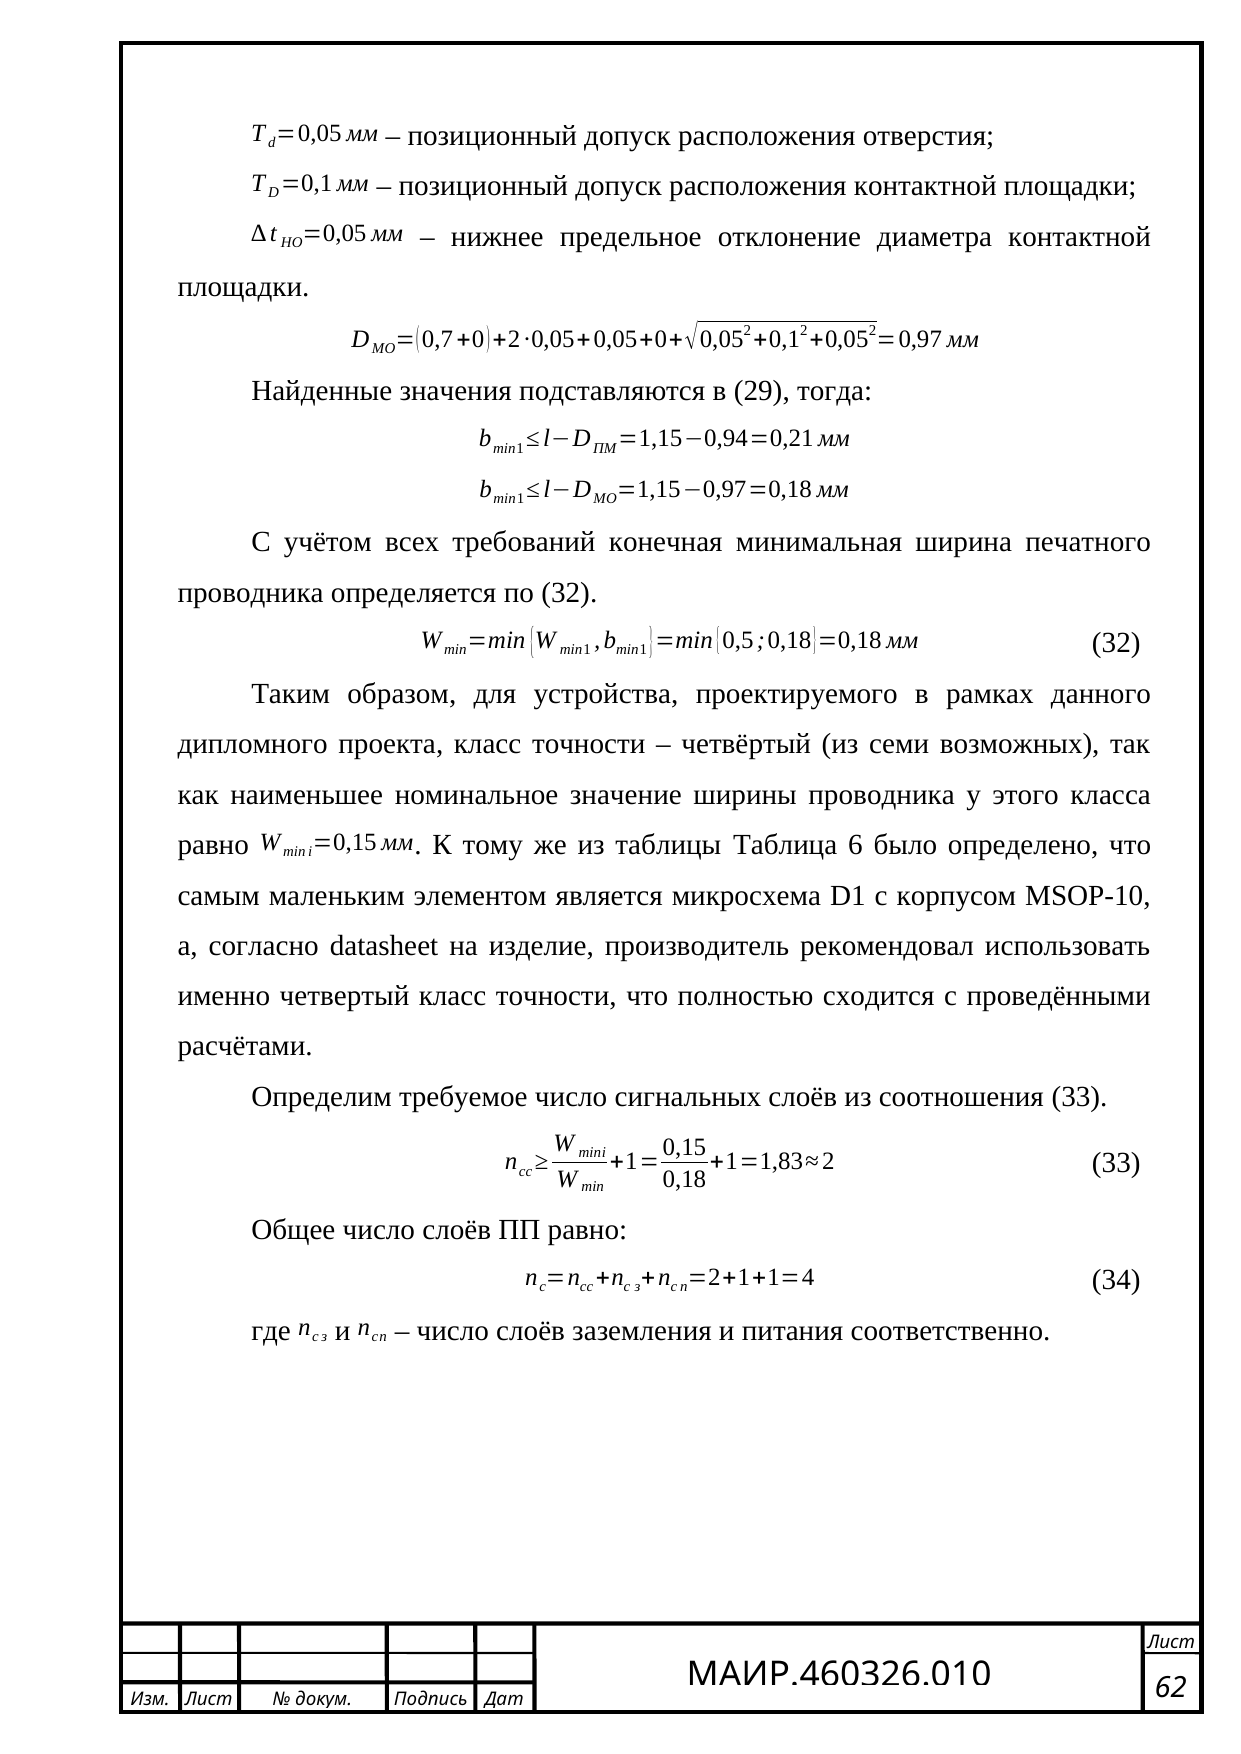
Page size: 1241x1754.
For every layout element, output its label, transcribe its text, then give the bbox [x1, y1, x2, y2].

text – позиционный допуск расположения контактной площадки; [177, 168, 1152, 202]
text Найденные значения подставляются в (29), тогда: [177, 373, 1152, 407]
text – нижнее предельное отклонение диаметра контактной площадки. [177, 219, 1152, 303]
text С учётом всех требований конечная минимальная ширина печатного проводника определяется по (32). [177, 524, 1152, 608]
table_header (32) [1080, 625, 1152, 676]
text Таким образом, для устройства, проектируемого в рамках данного дипломного проекта, класс точности – четвёртый (из семи возможных), так как наименьшее номинальное значение ширины проводника у этого класса равно . К тому же из таблицы 6 было определено, что самым маленьким элементом является микросхема D1 с корпусом MSOP-10, а, согласно datasheet на изделие, производитель рекомендовал использовать именно четвертый класс точности, что полностью сходится с проведёнными расчётами. [177, 676, 1152, 1062]
table_header [177, 625, 1080, 676]
text где и – число слоёв заземления и питания соответственно. [177, 1313, 1152, 1346]
table_header (34) [1080, 1263, 1152, 1313]
text Общее число слоёв ПП равно: [177, 1212, 1152, 1246]
text – позиционный допуск расположения отверстия; [177, 118, 1152, 152]
table_header [177, 1263, 1080, 1313]
text Определим требуемое число сигнальных слоёв из соотношения (33). [177, 1079, 1152, 1112]
table_header [177, 1129, 1080, 1212]
table_header (33) [1080, 1129, 1152, 1212]
